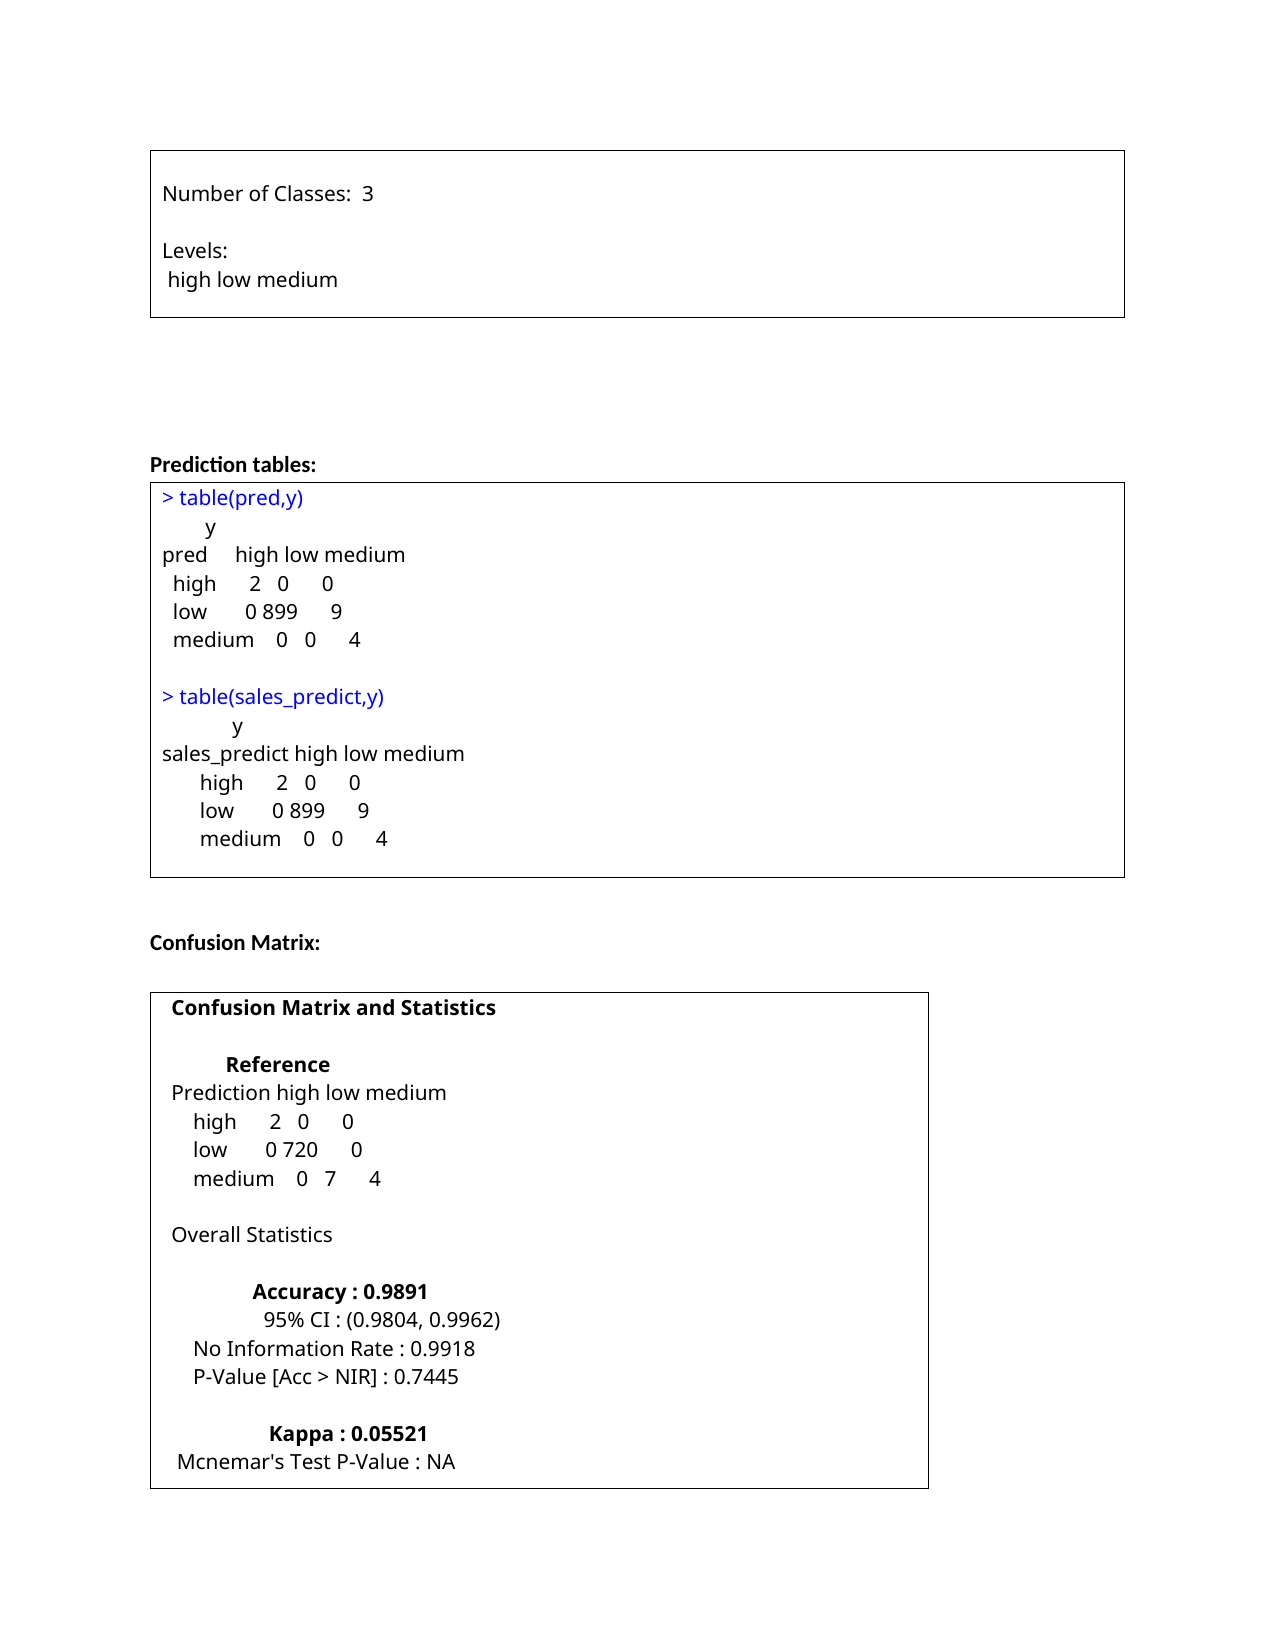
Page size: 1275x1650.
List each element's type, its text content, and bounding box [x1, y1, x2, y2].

table_header [151, 993, 162, 1488]
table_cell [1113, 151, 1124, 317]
text Prediction tables: [150, 450, 1125, 478]
text Confusion Matrix: [150, 928, 1125, 988]
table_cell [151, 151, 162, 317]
